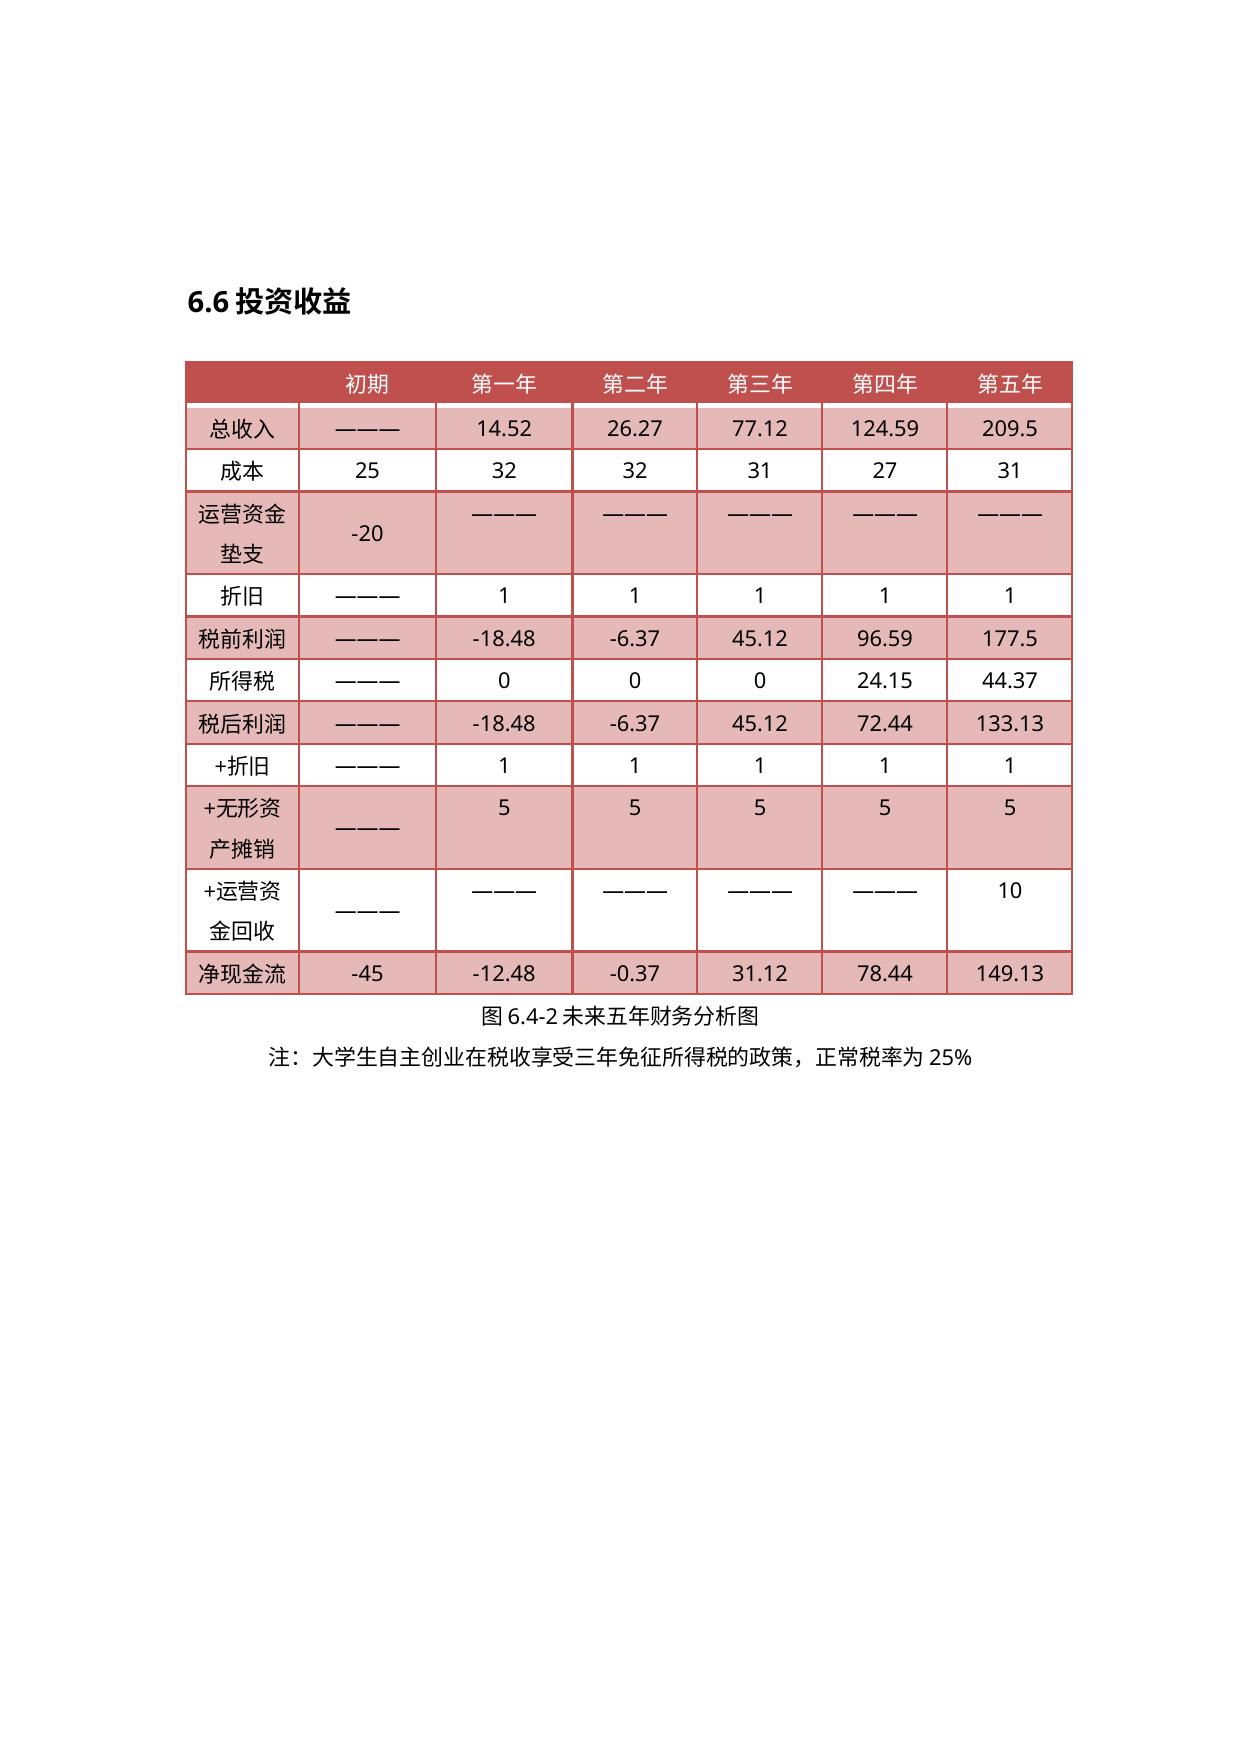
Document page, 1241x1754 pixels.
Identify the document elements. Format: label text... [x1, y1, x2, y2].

table_header [187, 363, 298, 403]
table_cell 45.12 [698, 702, 821, 743]
table_cell 10 [948, 870, 1071, 950]
table_cell ——— [437, 870, 571, 950]
table_cell ——— [300, 618, 435, 658]
table_cell 折旧 [187, 575, 298, 615]
table_header 第二年 [574, 363, 696, 403]
table_cell 净现金流 [187, 953, 298, 993]
table_header 第一年 [437, 363, 571, 403]
table_cell 1 [698, 575, 821, 615]
table_cell -6.37 [574, 702, 696, 743]
text 图6.4-2未来五年财务分析图 [187, 995, 1053, 1035]
table_cell ——— [300, 660, 435, 700]
table_cell ——— [300, 575, 435, 615]
table_cell 1 [823, 745, 946, 785]
table_cell 149.13 [948, 953, 1071, 993]
table_cell 1 [574, 575, 696, 615]
table_cell ——— [300, 870, 435, 950]
table_cell 44.37 [948, 660, 1071, 700]
table_header 第五年 [948, 363, 1071, 403]
table_cell 77.12 [698, 408, 821, 448]
table_cell 成本 [187, 450, 298, 490]
table_cell 78.44 [823, 953, 946, 993]
table_header 第四年 [823, 363, 946, 403]
table_cell ——— [574, 493, 696, 573]
table_cell -0.37 [574, 953, 696, 993]
text 注：大学生自主创业在税收享受三年免征所得税的政策，正常税率为25% [187, 1035, 1053, 1076]
table_cell 5 [823, 787, 946, 868]
table_cell 72.44 [823, 702, 946, 743]
table_cell 5 [437, 787, 571, 868]
table_header 初期 [300, 363, 435, 403]
table_cell 1 [437, 745, 571, 785]
table_cell 209.5 [948, 408, 1071, 448]
table_cell ——— [300, 702, 435, 743]
table_cell ——— [698, 493, 821, 573]
table_cell -20 [300, 493, 435, 573]
table_cell 总收入 [187, 408, 298, 448]
table_cell 1 [948, 575, 1071, 615]
table_cell -45 [300, 953, 435, 993]
table_cell 24.15 [823, 660, 946, 700]
table_cell ——— [823, 870, 946, 950]
table_cell 1 [948, 745, 1071, 785]
table_cell 0 [437, 660, 571, 700]
table_cell ——— [948, 493, 1071, 573]
table_cell 31 [698, 450, 821, 490]
table_cell ——— [300, 408, 435, 448]
table_header 第三年 [698, 363, 821, 403]
table_cell 14.52 [437, 408, 571, 448]
table_cell 5 [574, 787, 696, 868]
table_cell -18.48 [437, 618, 571, 658]
table_cell 1 [698, 745, 821, 785]
table_cell 税前利润 [187, 618, 298, 658]
table_cell 96.59 [823, 618, 946, 658]
table_cell 31.12 [698, 953, 821, 993]
table_cell +无形资产摊销 [187, 787, 298, 868]
table_cell 31 [948, 450, 1071, 490]
table_cell ——— [300, 745, 435, 785]
table_cell -18.48 [437, 702, 571, 743]
table_cell 1 [574, 745, 696, 785]
table_cell 26.27 [574, 408, 696, 448]
table_cell 1 [823, 575, 946, 615]
table_cell 32 [437, 450, 571, 490]
table_cell 运营资金垫支 [187, 493, 298, 573]
table_cell ——— [437, 493, 571, 573]
table_cell 所得税 [187, 660, 298, 700]
table_cell -12.48 [437, 953, 571, 993]
table_cell 25 [300, 450, 435, 490]
table_cell +折旧 [187, 745, 298, 785]
table_cell 5 [698, 787, 821, 868]
table_cell 124.59 [823, 408, 946, 448]
table_cell 133.13 [948, 702, 1071, 743]
table_cell ——— [300, 787, 435, 868]
table_cell 32 [574, 450, 696, 490]
table_cell ——— [823, 493, 946, 573]
table_cell -6.37 [574, 618, 696, 658]
subtitle 6.6投资收益 [187, 259, 1053, 340]
table_cell 45.12 [698, 618, 821, 658]
table_cell +运营资金回收 [187, 870, 298, 950]
table_cell 5 [948, 787, 1071, 868]
table_cell 0 [574, 660, 696, 700]
table_cell 27 [823, 450, 946, 490]
table_cell 0 [698, 660, 821, 700]
table_cell 税后利润 [187, 702, 298, 743]
table_cell 1 [437, 575, 571, 615]
table_cell 177.5 [948, 618, 1071, 658]
table_cell ——— [698, 870, 821, 950]
table_cell ——— [574, 870, 696, 950]
